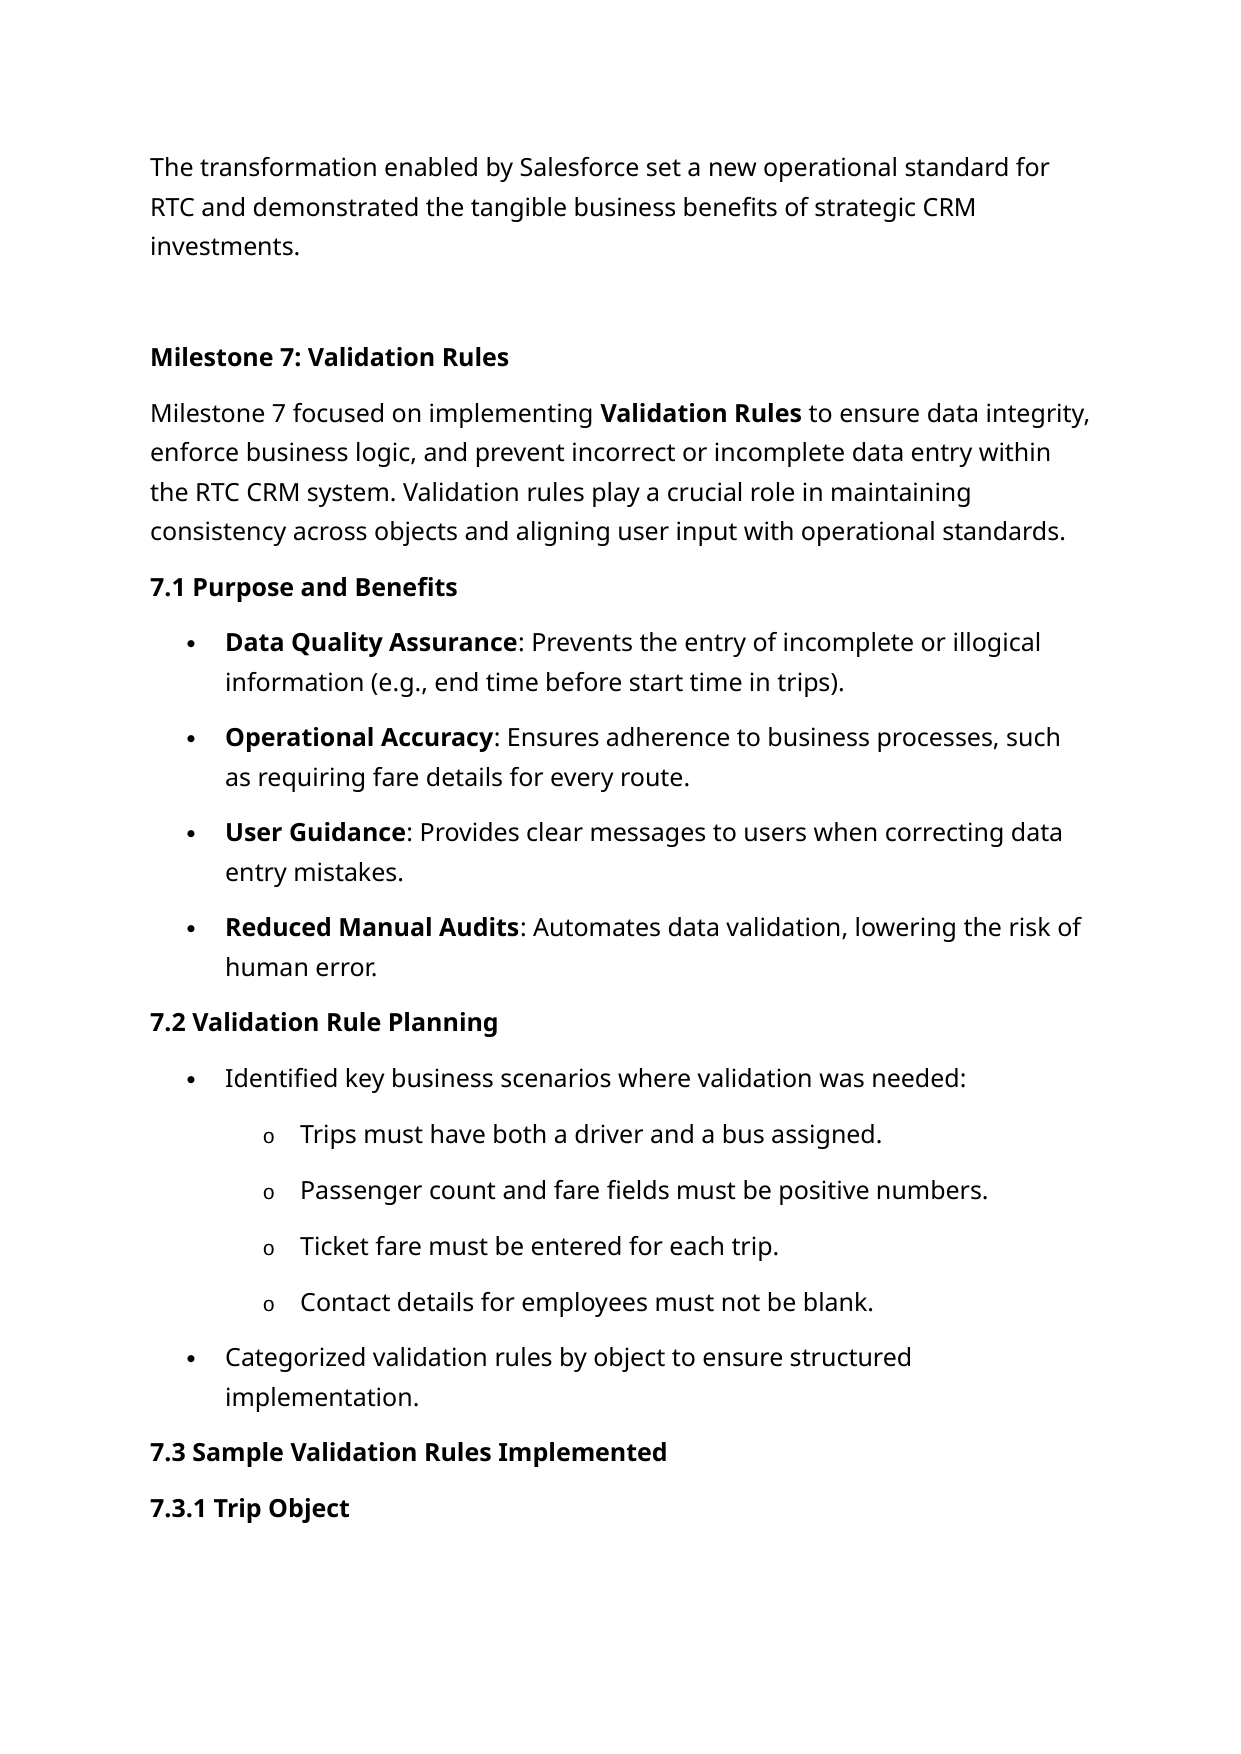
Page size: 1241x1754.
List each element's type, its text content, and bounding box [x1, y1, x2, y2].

list Passenger count and fare fields must be positive numbers. [262, 1172, 1090, 1207]
list Ticket fare must be entered for each trip. [262, 1228, 1090, 1262]
list Categorized validation rules by object to ensure structured implementation. [187, 1340, 1090, 1413]
text Milestone 7: Validation Rules [150, 340, 1090, 374]
list Reduced Manual Audits: Automates data validation, lowering the risk of human error. [187, 910, 1090, 983]
text 7.2 Validation Rule Planning [150, 1005, 1090, 1039]
list Trips must have both a driver and a bus assigned. [262, 1117, 1090, 1151]
text Milestone 7 focused on implementing Validation Rules to ensure data integrity, enforce business logic, and prevent incorrect or incomplete data entry within the RTC CRM system. Validation rules play a crucial role in maintaining consistency across objects and aligning user input with operational standards. [150, 396, 1090, 547]
list Data Quality Assurance: Prevents the entry of incomplete or illogical information (e.g., end time before start time in trips). [187, 625, 1090, 698]
list User Guidance: Provides clear messages to users when correcting data entry mistakes. [187, 815, 1090, 888]
list Identified key business scenarios where validation was needed: [187, 1061, 1090, 1095]
text 7.1 Purpose and Benefits [150, 569, 1090, 603]
list Contact details for employees must not be blank. [262, 1284, 1090, 1318]
text 7.3 Sample Validation Rules Implemented [150, 1435, 1090, 1469]
text 7.3.1 Trip Object [150, 1491, 1090, 1525]
text The transformation enabled by Salesforce set a new operational standard for RTC and demonstrated the tangible business benefits of strategic CRM investments. [150, 150, 1090, 262]
list Operational Accuracy: Ensures adherence to business processes, such as requiring fare details for every route. [187, 720, 1090, 793]
